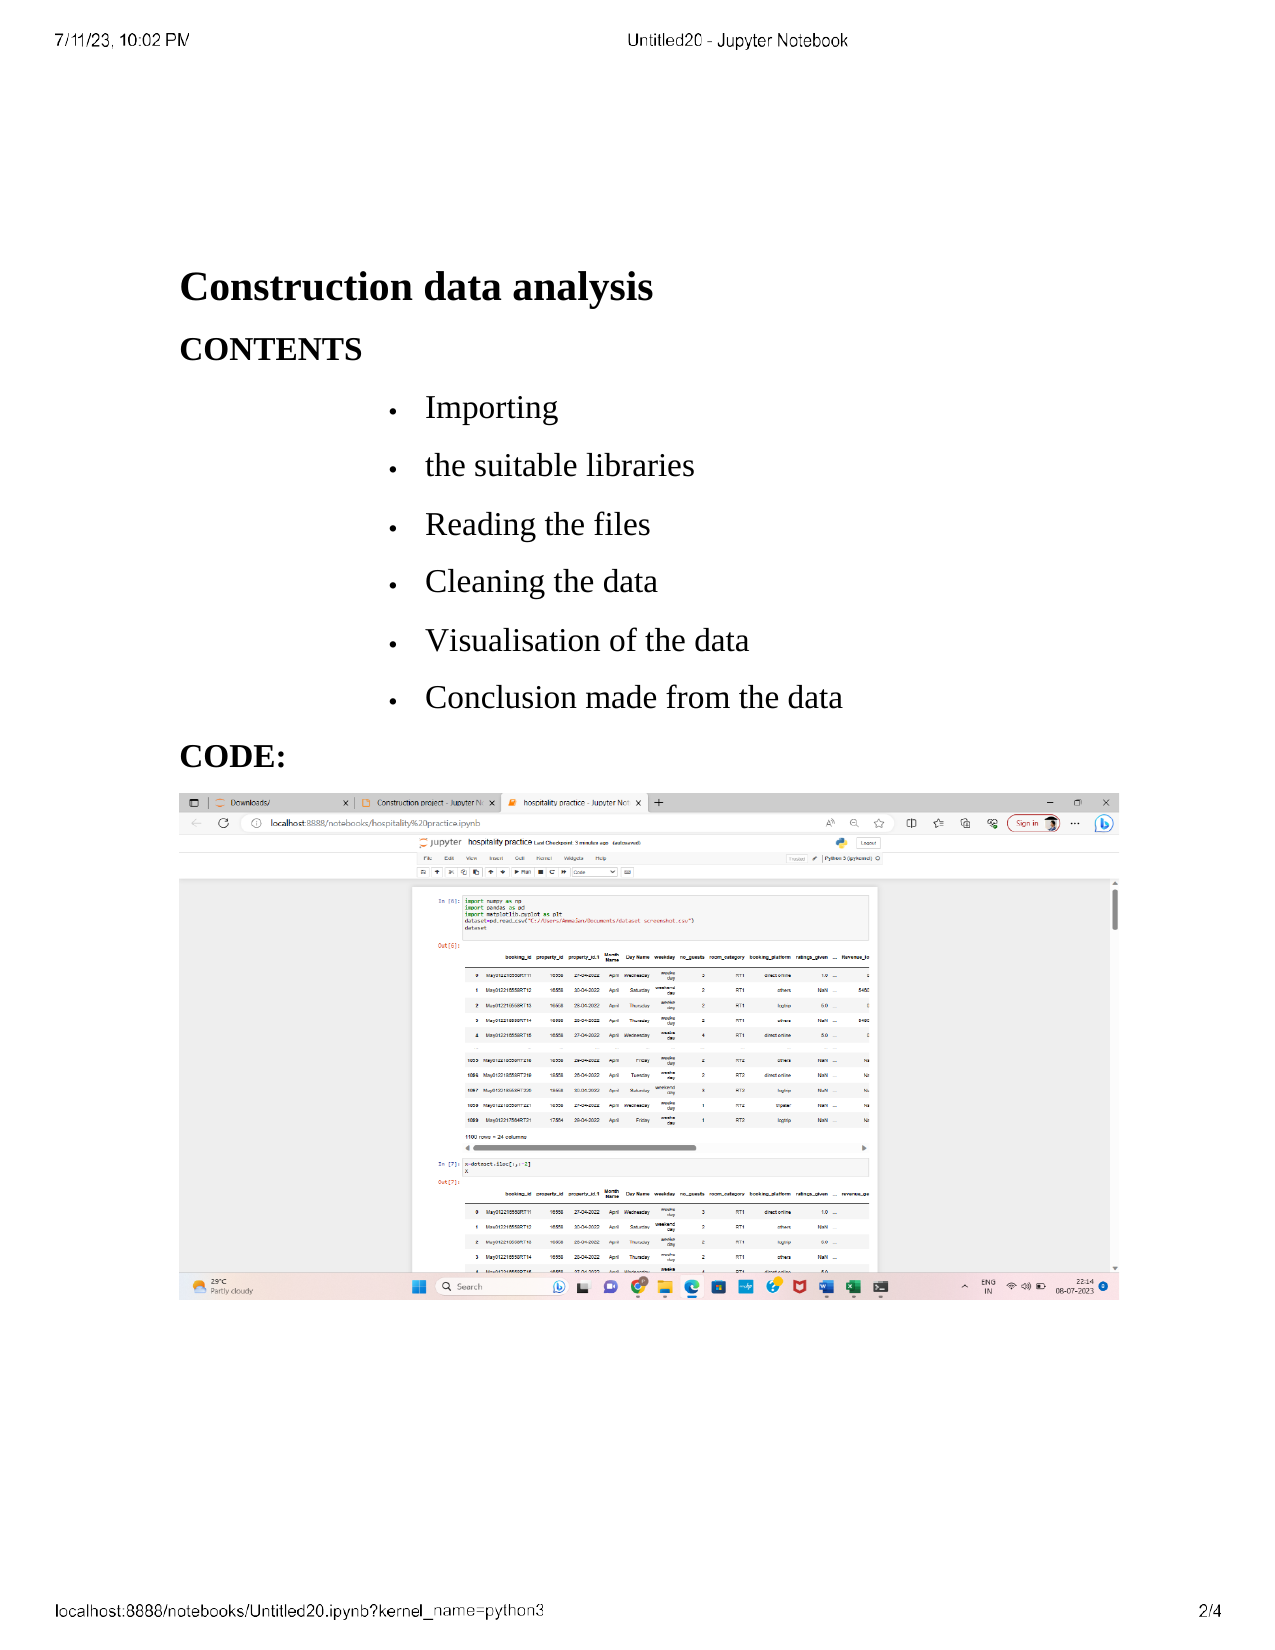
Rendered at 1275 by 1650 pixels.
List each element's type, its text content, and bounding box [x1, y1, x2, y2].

list Reading the files [389, 504, 1187, 542]
text Construction data analysis [179, 261, 1187, 309]
picture [707, 33, 848, 50]
picture [78, 33, 113, 49]
text CODE: [179, 736, 1187, 774]
picture [420, 1604, 543, 1620]
list Importing [389, 388, 1187, 426]
picture [166, 33, 189, 46]
list Cleaning the data [389, 562, 1187, 600]
text CONTENTS [179, 330, 1187, 368]
list Conclusion made from the data [389, 678, 1187, 716]
picture [56, 1604, 419, 1620]
list Visualisation of the data [389, 620, 1187, 658]
picture [1199, 1604, 1221, 1617]
picture [628, 33, 702, 46]
picture [128, 33, 160, 46]
picture [179, 793, 1120, 1300]
list the suitable libraries [389, 446, 1187, 484]
picture [55, 33, 76, 46]
